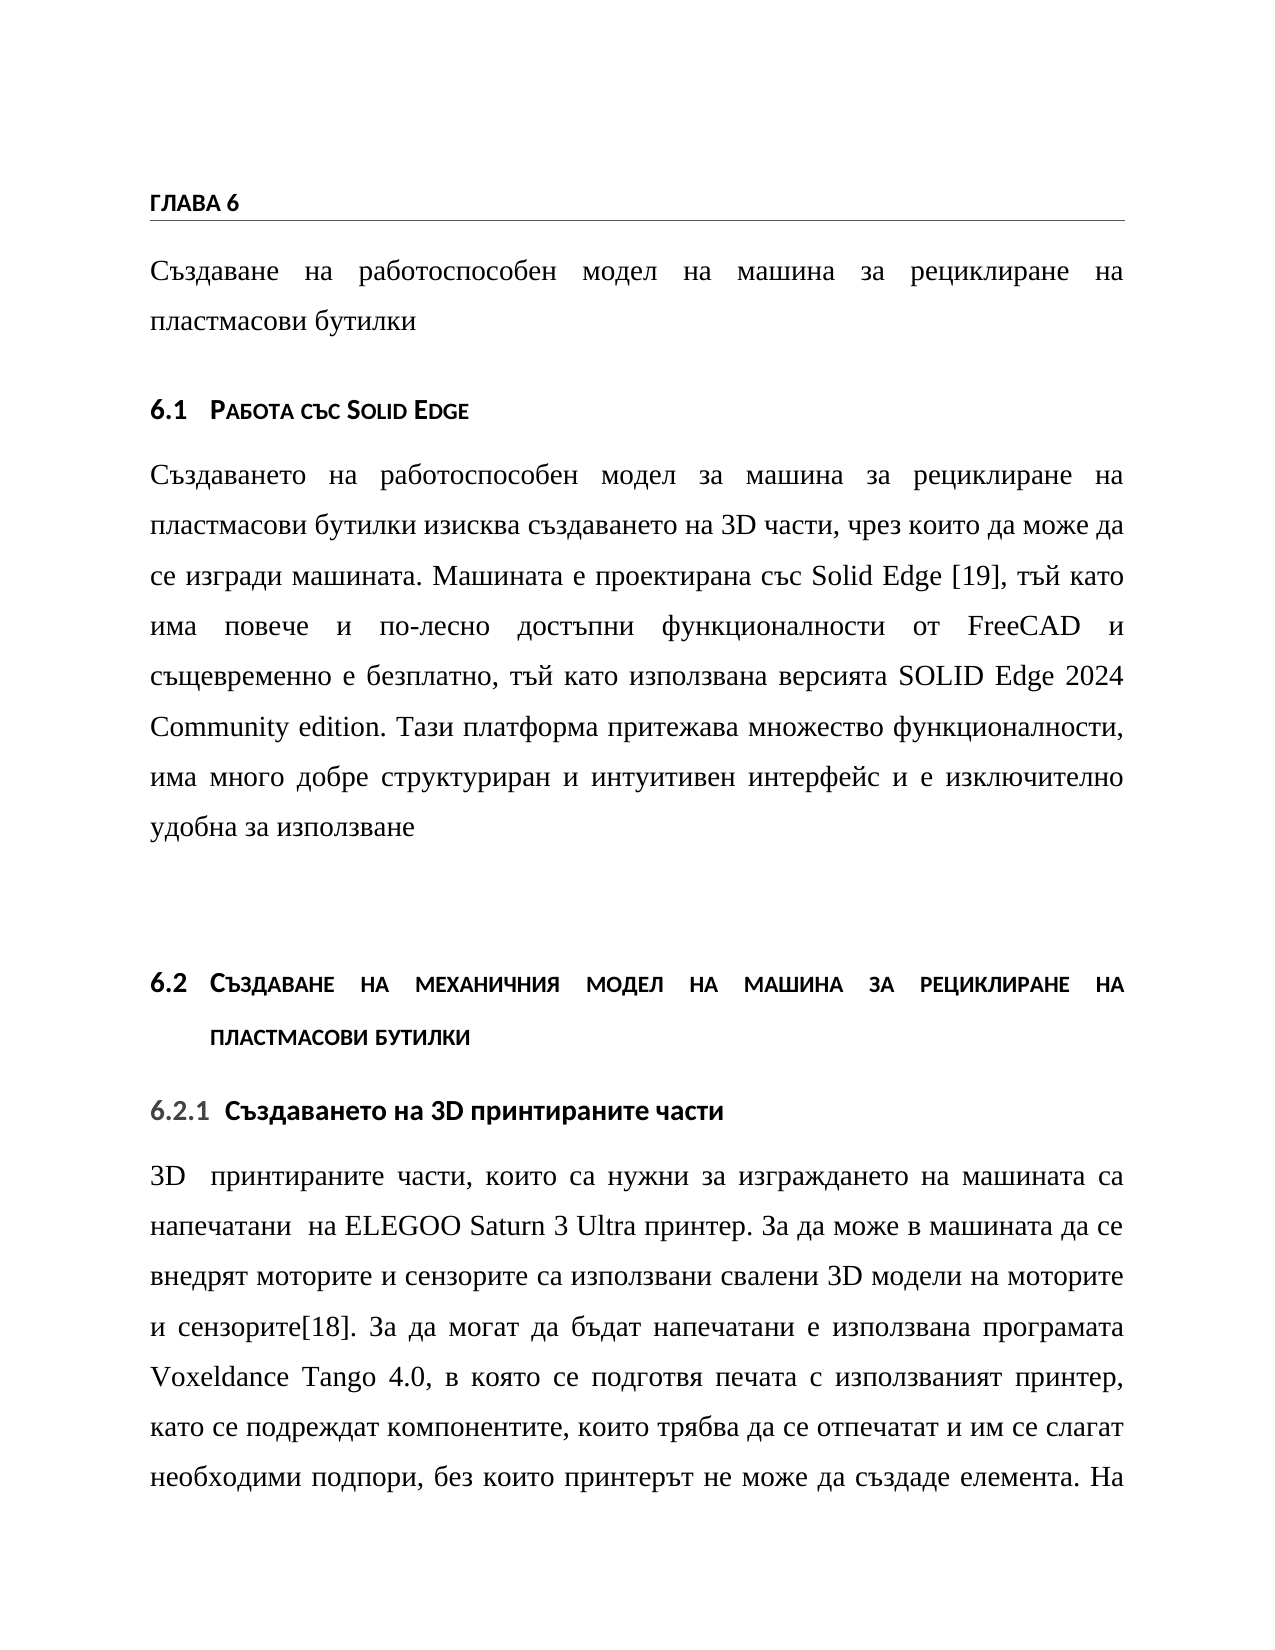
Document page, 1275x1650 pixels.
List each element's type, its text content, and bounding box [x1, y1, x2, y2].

subtitle Създаването на 3D принтираните части [150, 1092, 1125, 1127]
subtitle Работа със Solid Edge [150, 391, 1125, 427]
text Създаване на работоспособен модел на машина за рециклиране на пластмасови бутилки [150, 253, 1125, 337]
subtitle Създаване на механичния модел на машина за рециклиране на пластмасови бутилки [150, 964, 1125, 1053]
text Създаването на работоспособен модел за машина за рециклиране на пластмасови бутилки изисква създаването на 3D части, чрез които да може да се изгради машината. Машината е проектирана със Sоlid Edge [19], тъй като има повече и по-лесно достъпни функционалности от FreeCAD и същевременно е безплатно, тъй като използвана версията SOLID Edge 2024 Community edition. Тази платформа притежава множество функционалности, има много добре структуриран и интуитивен интерфейс и е изключително удобна за използване [150, 457, 1125, 843]
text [150, 1158, 1125, 1493]
